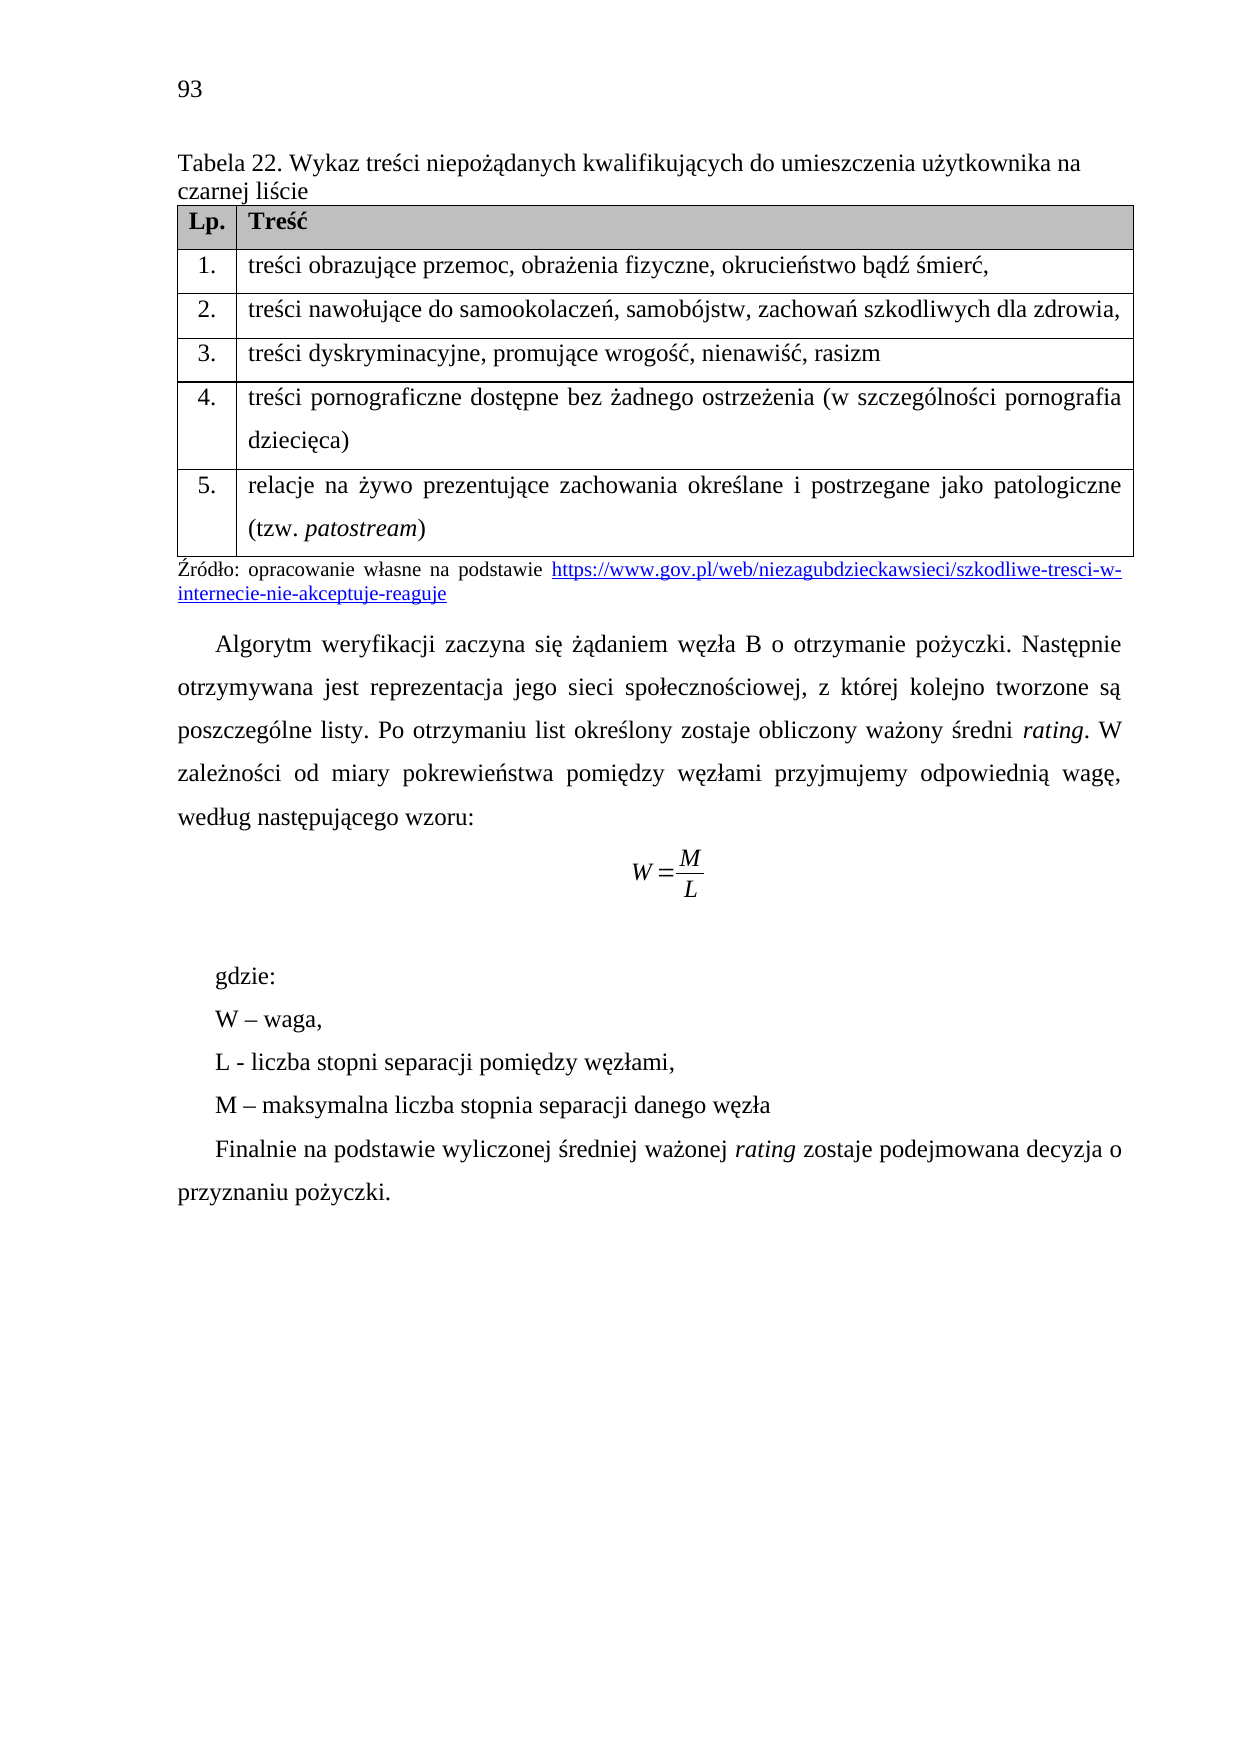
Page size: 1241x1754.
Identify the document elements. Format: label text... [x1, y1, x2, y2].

table_cell treści pornograficzne dostępne bez żadnego ostrzeżenia (w szczególności pornografia dziecięca) [237, 383, 1133, 469]
table_cell treści dyskryminacyjne, promujące wrogość, nienawiść, rasizm [237, 339, 1133, 381]
table_header Treść [237, 206, 1133, 249]
table_header Lp. [178, 206, 236, 249]
text Algorytm weryfikacji zaczyna się żądaniem węzła B o otrzymanie pożyczki. Następnie otrzymywana jest reprezentacja jego sieci społecznościowej, z której kolejno tworzone są poszczególne listy. Po otrzymaniu list określony zostaje obliczony ważony średni rating. W zależności od miary pokrewieństwa pomiędzy węzłami przyjmujemy odpowiednią wagę, według następującego wzoru: [177, 629, 1122, 830]
text Finalnie na podstawie wyliczonej średniej ważonej rating zostaje podejmowana decyzja o przyznaniu pożyczki. [177, 1134, 1122, 1206]
table_cell relacje na żywo prezentujące zachowania określane i postrzegane jako patologiczne (tzw. patostream) [237, 470, 1133, 556]
text L - liczba stopni separacji pomiędzy węzłami, [177, 1047, 1122, 1076]
text gdzie: [177, 961, 1122, 990]
table_cell 2. [178, 294, 236, 337]
table_cell 1. [178, 250, 236, 293]
text W – waga, [177, 1004, 1122, 1033]
table_cell treści obrazujące przemoc, obrażenia fizyczne, okrucieństwo bądź śmierć, [237, 250, 1133, 293]
table_cell 4. [178, 383, 236, 469]
list Źródło: opracowanie własne na podstawie https://www.gov.pl/web/niezagubdzieckawsieci/szkodliwe-tresci-w-internecie-nie-akceptuje-reaguje [177, 557, 1122, 605]
table_cell treści nawołujące do samookolaczeń, samobójstw, zachowań szkodliwych dla zdrowia, [237, 294, 1133, 337]
table_cell 3. [178, 339, 236, 381]
text Tabela 22. Wykaz treści niepożądanych kwalifikujących do umieszczenia użytkownika na czarnej liście [177, 148, 1122, 205]
text M – maksymalna liczba stopnia separacji danego węzła [177, 1091, 1122, 1119]
table_cell 5. [178, 470, 236, 556]
